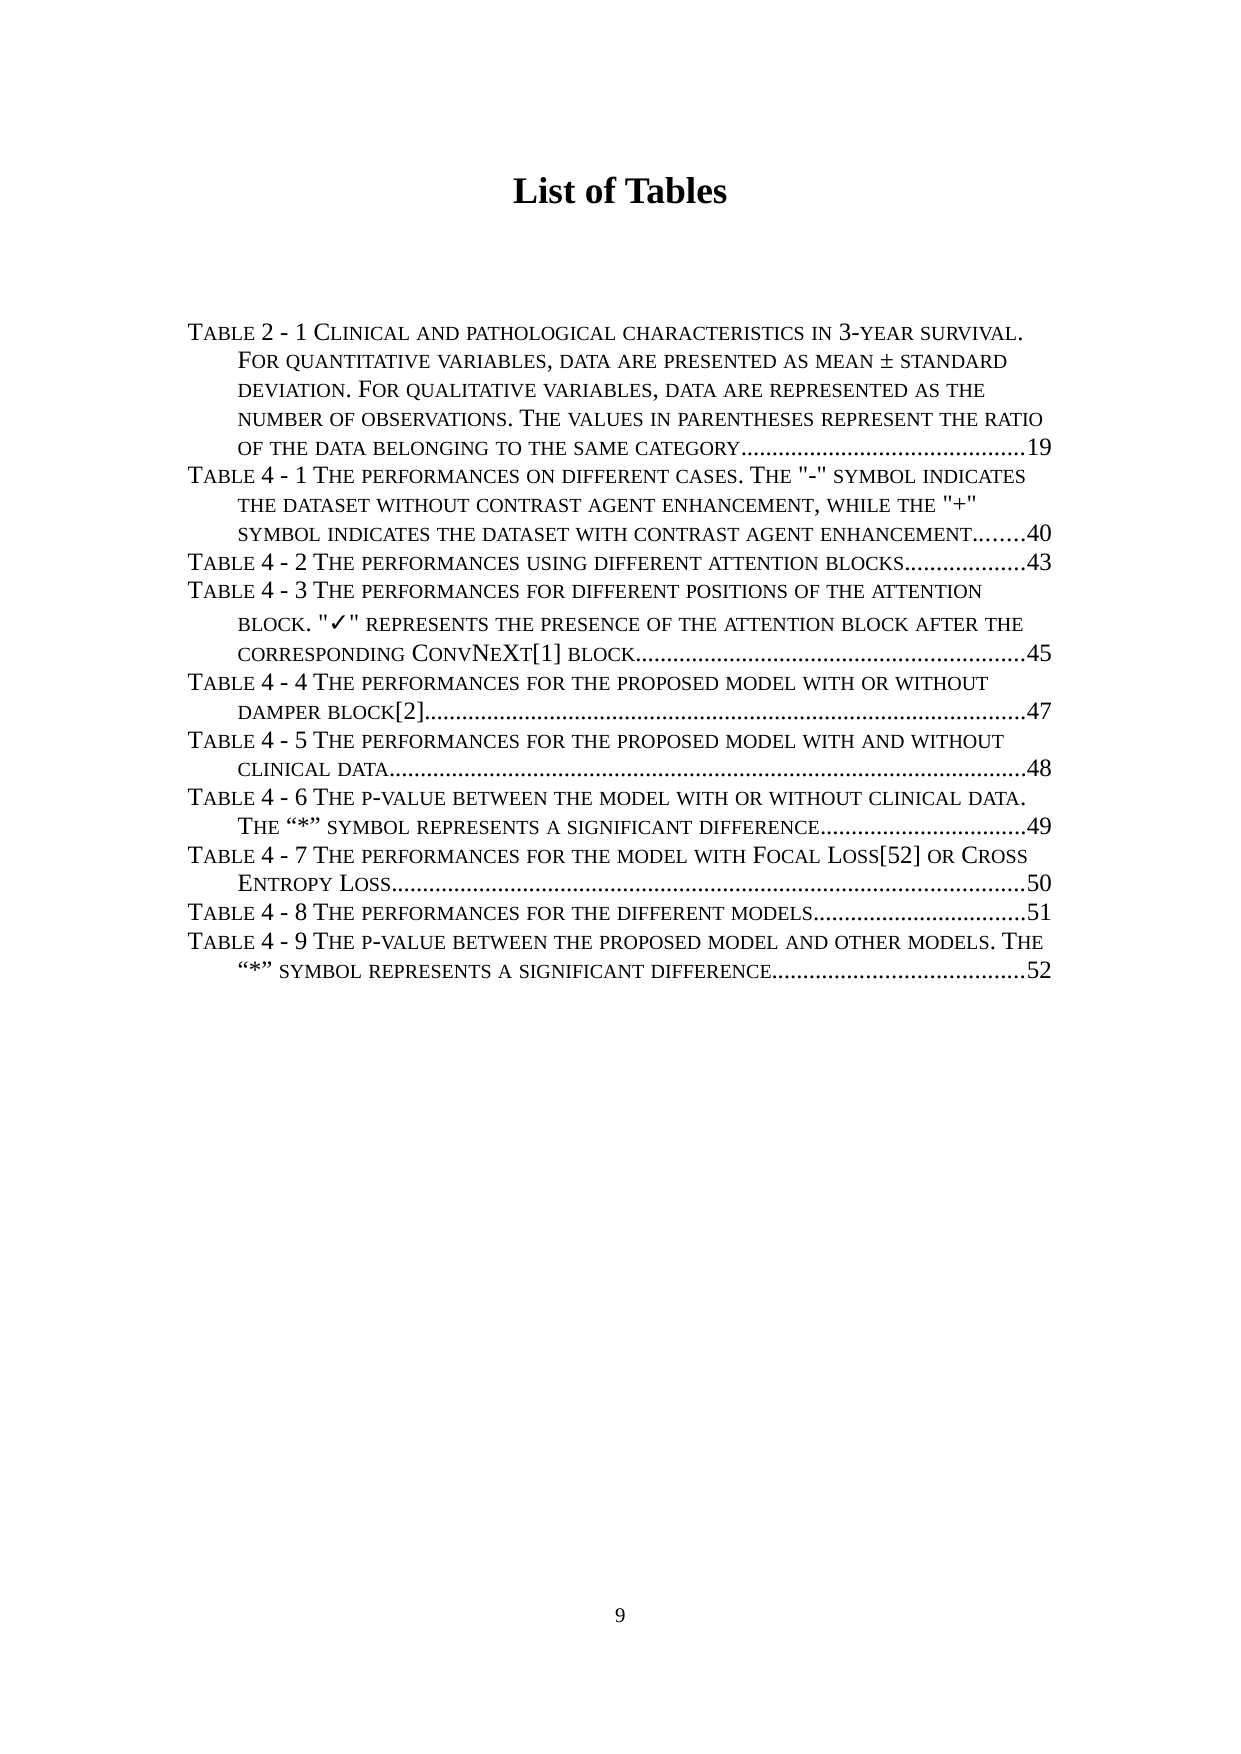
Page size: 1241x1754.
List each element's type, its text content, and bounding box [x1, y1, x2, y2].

text Table 4 - 4 The performances for the proposed model with or without damper block[2]. 47 [187, 667, 1053, 725]
subtitle List of Tables [187, 169, 1053, 212]
text Table 4 - 6 The p-value between the model with or without clinical data. The “*” symbol represents a significant difference. 49 [187, 782, 1053, 840]
text Table 4 - 5 The performances for the proposed model with and without clinical data. 48 [187, 725, 1053, 782]
text Table 2 - 1 Clinical and pathological characteristics in 3-year survival. For quantitative variables, data are presented as mean ± standard deviation. For qualitative variables, data are represented as the number of observations. The values in parentheses represent the ratio of the data belonging to the same category. 19 [187, 317, 1053, 461]
text Table 4 - 9 The p-value between the proposed model and other models. The “*” symbol represents a significant difference. 52 [187, 926, 1053, 983]
text Table 4 - 7 The performances for the model with Focal Loss[52] or Cross Entropy Loss. 50 [187, 840, 1053, 897]
text Table 4 - 8 The performances for the different models. 51 [187, 897, 1053, 926]
text Table 4 - 1 The performances on different cases. The "-" symbol indicates the dataset without contrast agent enhancement, while the "+" symbol indicates the dataset with contrast agent enhancement. 40 [187, 461, 1053, 547]
text Table 4 - 2 The performances using different attention blocks. 43 [187, 547, 1053, 576]
text Table 4 - 3 The performances for different positions of the attention block. "✓" represents the presence of the attention block after the corresponding ConvNeXt[1] block. 45 [187, 576, 1053, 667]
